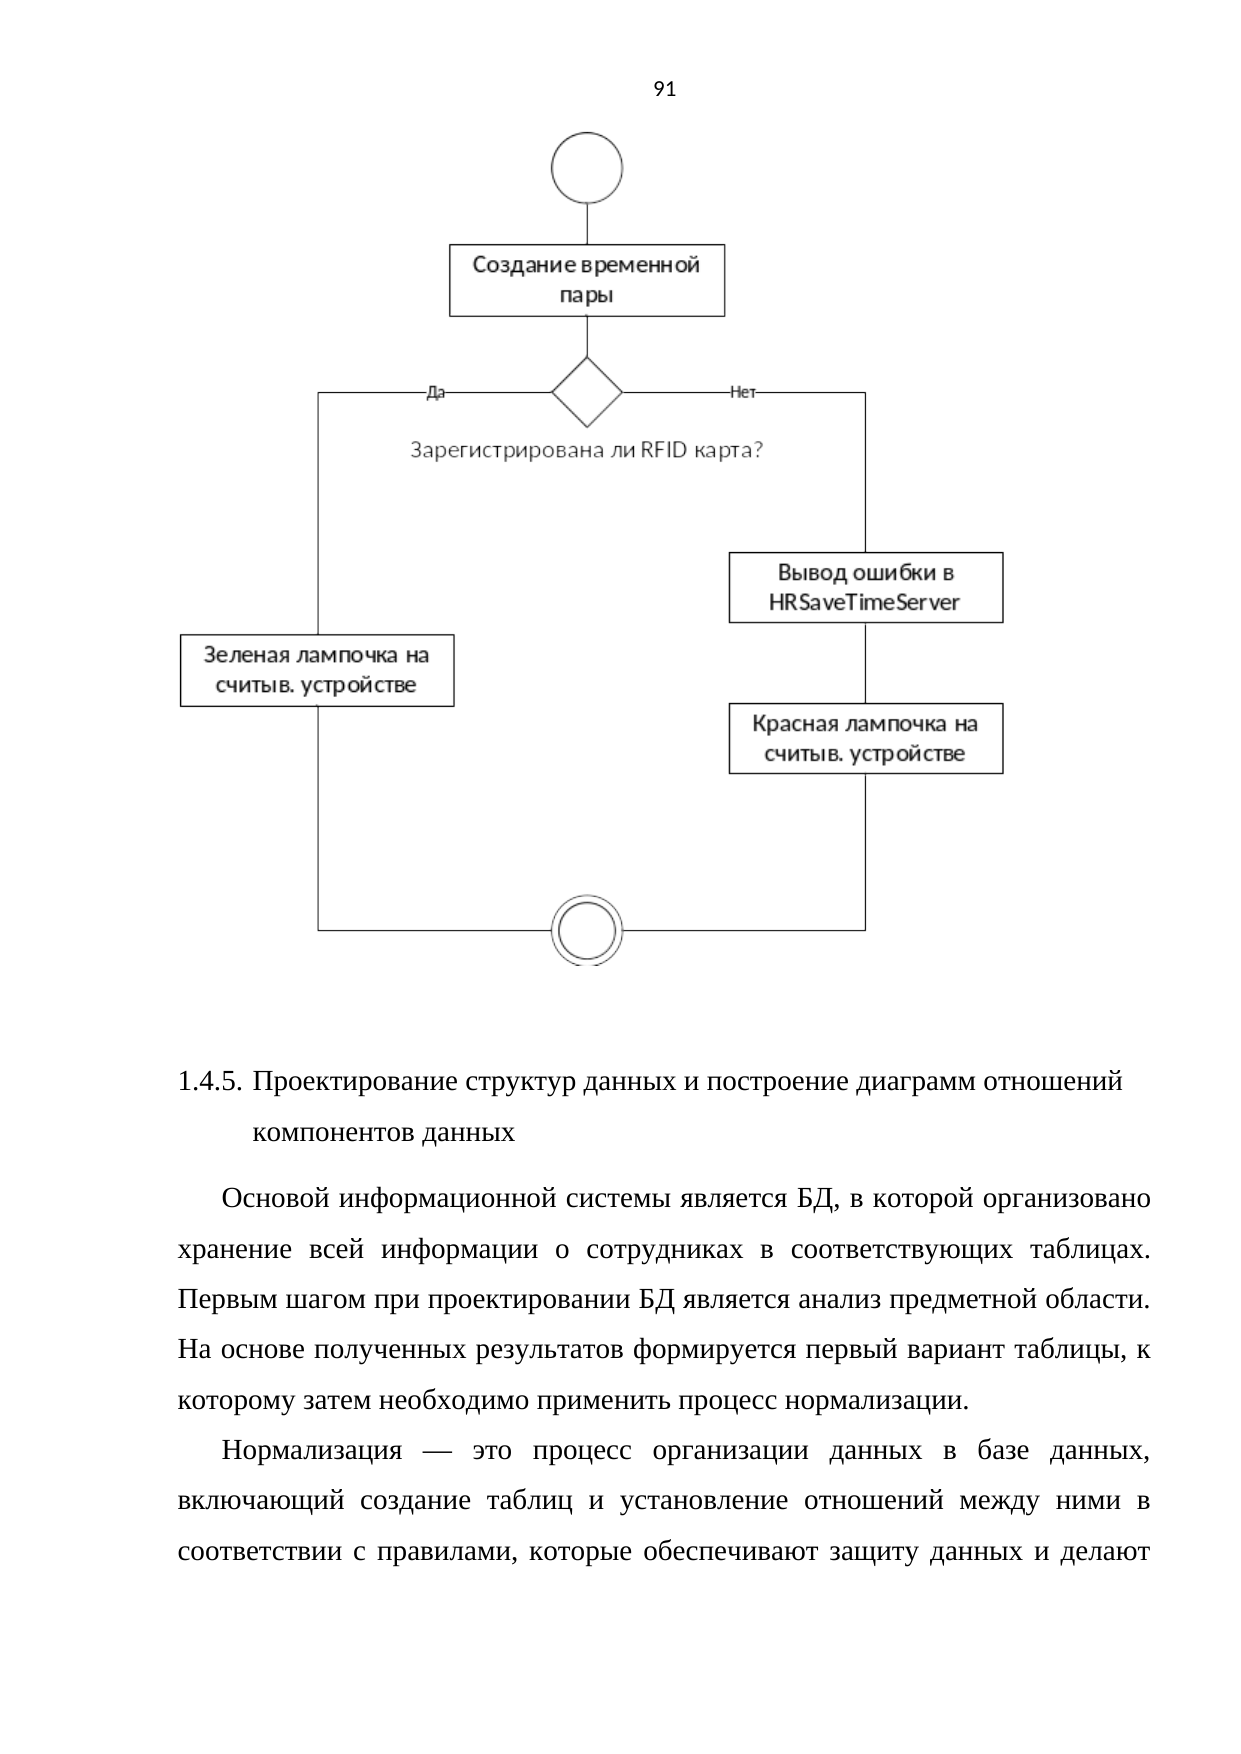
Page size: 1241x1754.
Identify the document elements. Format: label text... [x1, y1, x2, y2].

text Основой информационной системы является БД, в которой организовано хранение всей информации о сотрудниках в соответствующих таблицах. Первым шагом при проектировании БД является анализ предметной области. На основе полученных результатов формируется первый вариант таблицы, к которому затем необходимо применить процесс нормализации. [177, 1181, 1152, 1415]
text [177, 1432, 1152, 1566]
list Проектирование структур данных и построение диаграмм отношений компонентов данных [177, 1063, 1152, 1147]
